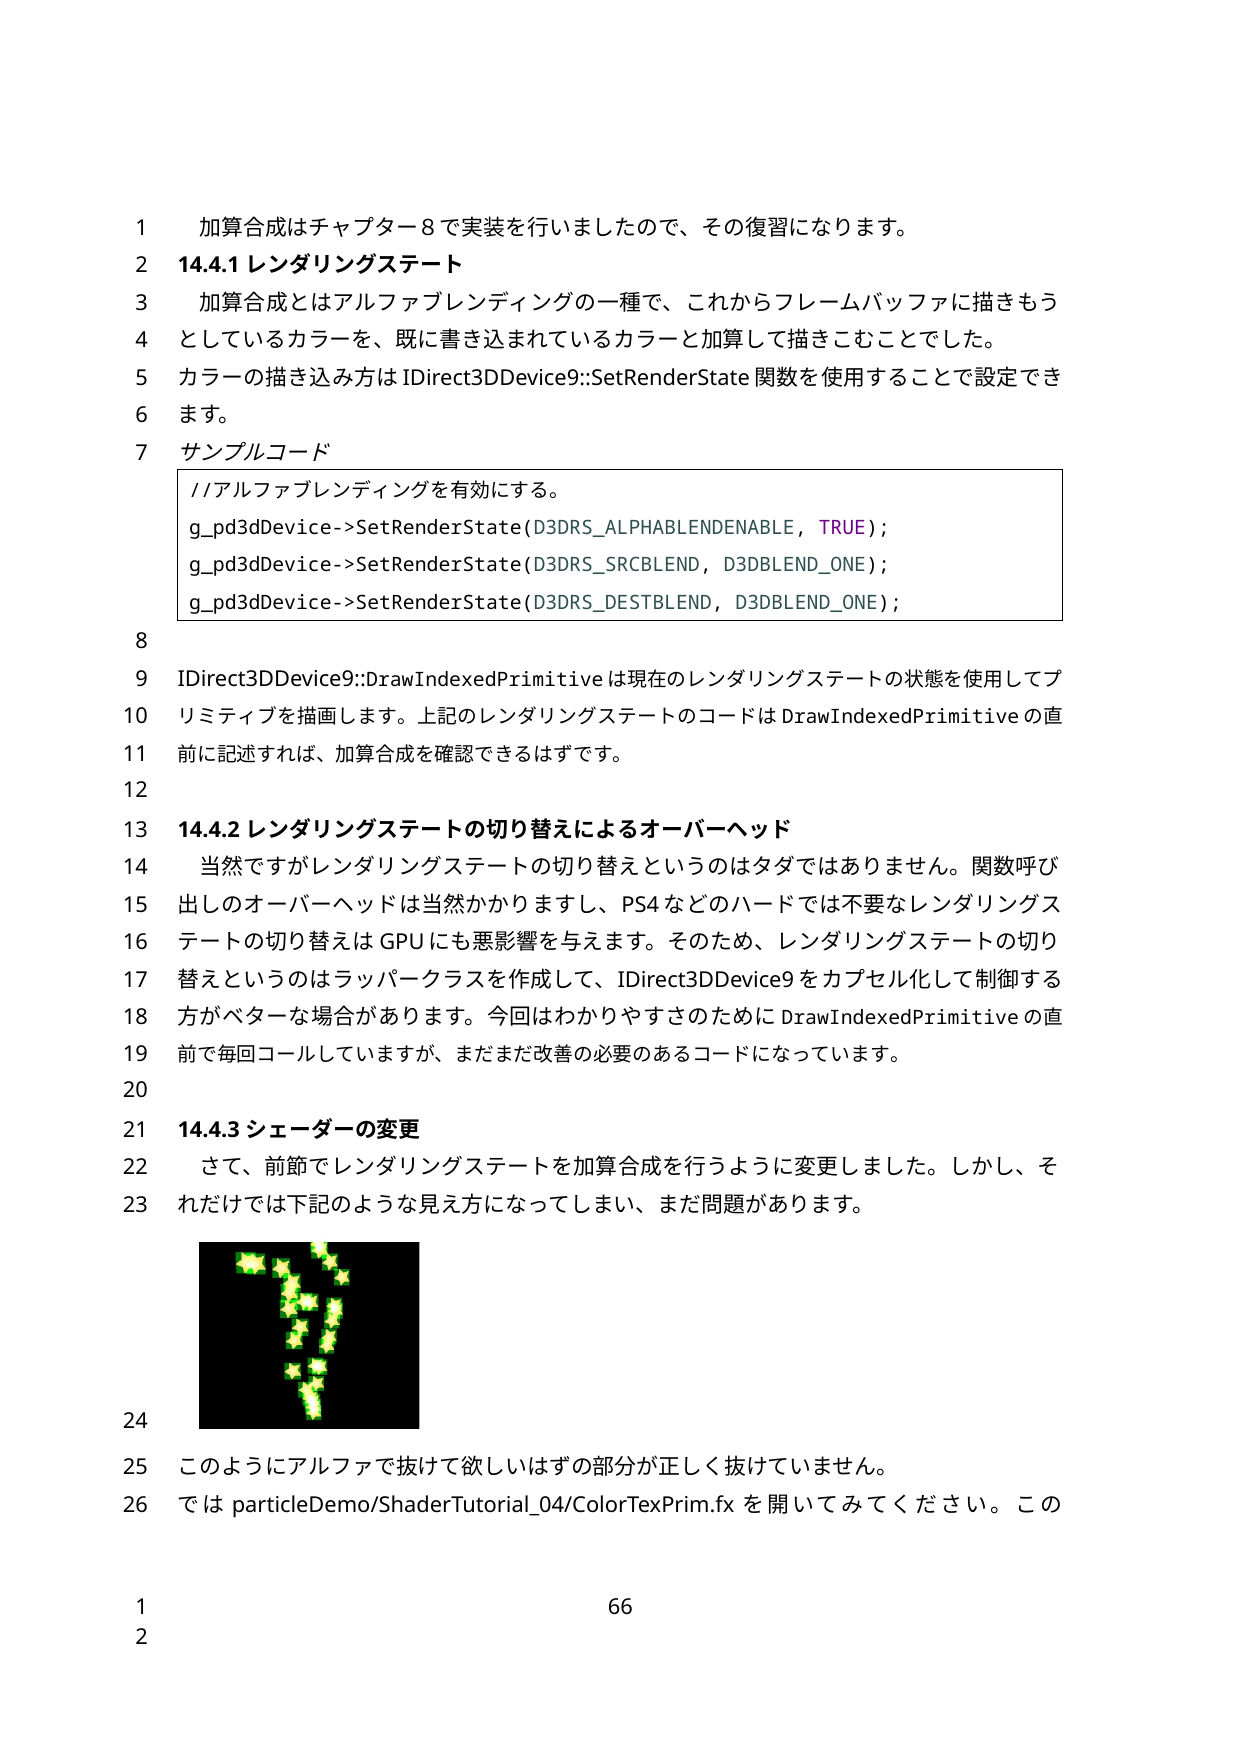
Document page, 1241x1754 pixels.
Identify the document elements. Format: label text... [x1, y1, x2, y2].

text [177, 1484, 1063, 1521]
text カラーの描き込み方はIDirect3DDevice9::SetRenderState関数を使用することで設定できます。 [177, 357, 1063, 432]
table_header //アルファブレンディングを有効にする。 g_pd3dDevice->SetRenderState(D3DRS_ALPHABLENDENABLE, TRUE); g_pd3dDevice->SetRenderState(D3DRS_SRCBLEND, D3DBLEND_ONE); g_pd3dDevice->SetRenderState(D3DRS_DESTBLEND, D3DBLEND_ONE); [178, 470, 1062, 620]
text このようにアルファで抜けて欲しいはずの部分が正しく抜けていません。 [177, 1446, 1063, 1484]
text IDirect3DDevice9::DrawIndexedPrimitiveは現在のレンダリングステートの状態を使用してプリミティブを描画します。上記のレンダリングステートのコードはDrawIndexedPrimitiveの直前に記述すれば、加算合成を確認できるはずです。 [177, 659, 1063, 703]
text 14.4.1 レンダリングステート [177, 244, 1063, 282]
text 当然ですがレンダリングステートの切り替えというのはタダではありません。関数呼び出しのオーバーヘッドは当然かかりますし、PS4などのハードでは不要なレンダリングステートの切り替えはGPUにも悪影響を与えます。そのため、レンダリングステートの切り替えというのはラッパークラスを作成して、IDirect3DDevice9をカプセル化して制御する方がベターな場合があります。今回はわかりやすさのためにDrawIndexedPrimitiveの直前で毎回コールしていますが、まだまだ改善の必要のあるコードになっています。 [177, 846, 1063, 1071]
picture [199, 1239, 420, 1429]
text IDirect3DDevice9::DrawIndexedPrimitiveは現在のレンダリングステートの状態を使用してプリミティブを描画します。上記のレンダリングステートのコードはDrawIndexedPrimitiveの直前に記述すれば、加算合成を確認できるはずです。 [177, 729, 1063, 771]
text さて、前節でレンダリングステートを加算合成を行うように変更しました。しかし、それだけでは下記のような見え方になってしまい、まだ問題があります。 [177, 1146, 1063, 1221]
text 加算合成はチャプター８で実装を行いましたので、その復習になります。 [177, 207, 1063, 244]
text サンプルコード [177, 432, 1063, 469]
text 14.4.3 シェーダーの変更 [177, 1109, 1063, 1146]
text 加算合成とはアルファブレンディングの一種で、これからフレームバッファに描きもうとしているカラーを、既に書き込まれているカラーと加算して描きこむことでした。 [177, 282, 1063, 357]
text 14.4.2 レンダリングステートの切り替えによるオーバーヘッド [177, 809, 1063, 846]
